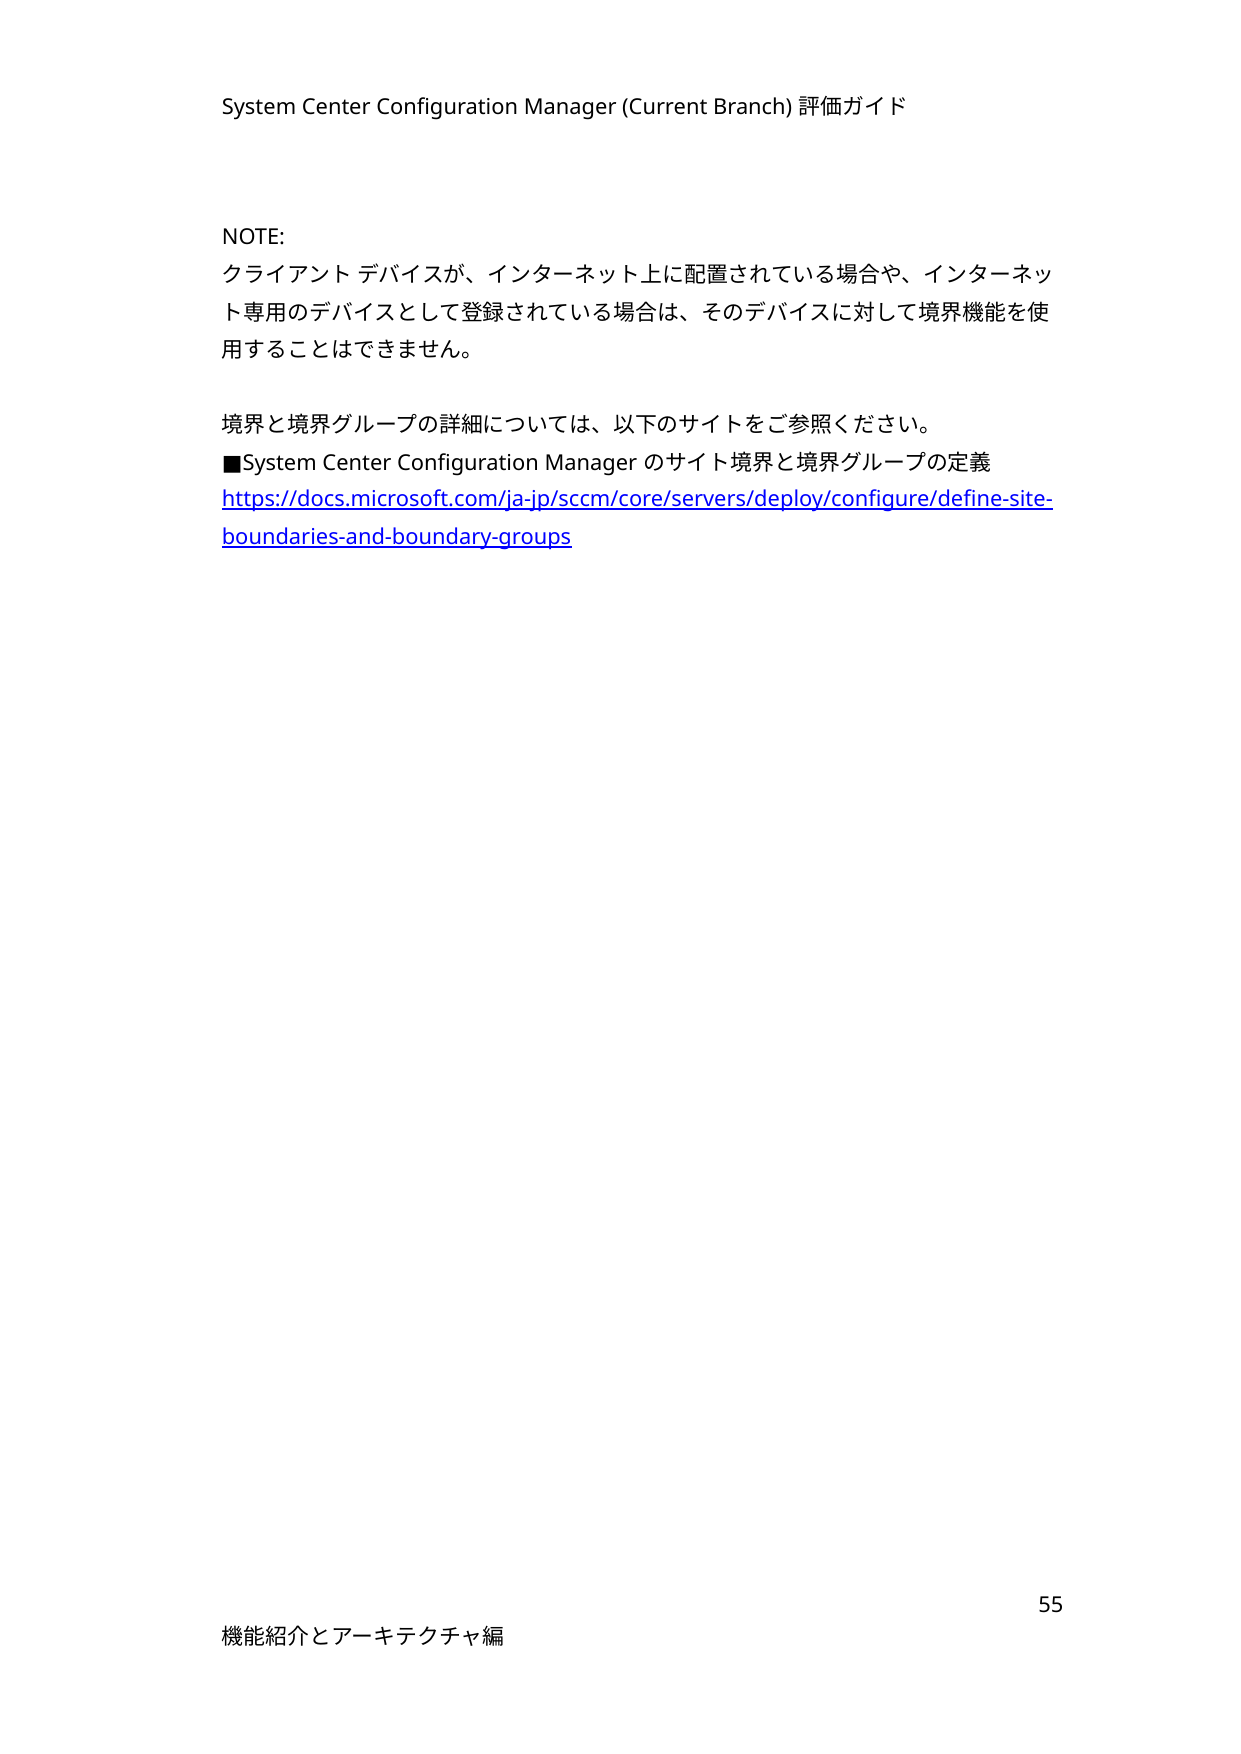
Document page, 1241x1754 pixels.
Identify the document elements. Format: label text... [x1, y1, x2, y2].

text ■System Center Configuration Manager のサイト境界と境界グループの定義 [222, 442, 1063, 479]
text クライアント デバイスが、インターネット上に配置されている場合や、インターネット専用のデバイスとして登録されている場合は、そのデバイスに対して境界機能を使用することはできません。 [222, 254, 1063, 367]
text https://docs.microsoft.com/ja-jp/sccm/core/servers/deploy/configure/define-site-boundaries-and-boundary-groups [222, 479, 1063, 554]
text 境界と境界グループの詳細については、以下のサイトをご参照ください。 [222, 404, 1063, 442]
text NOTE: [222, 217, 1063, 254]
